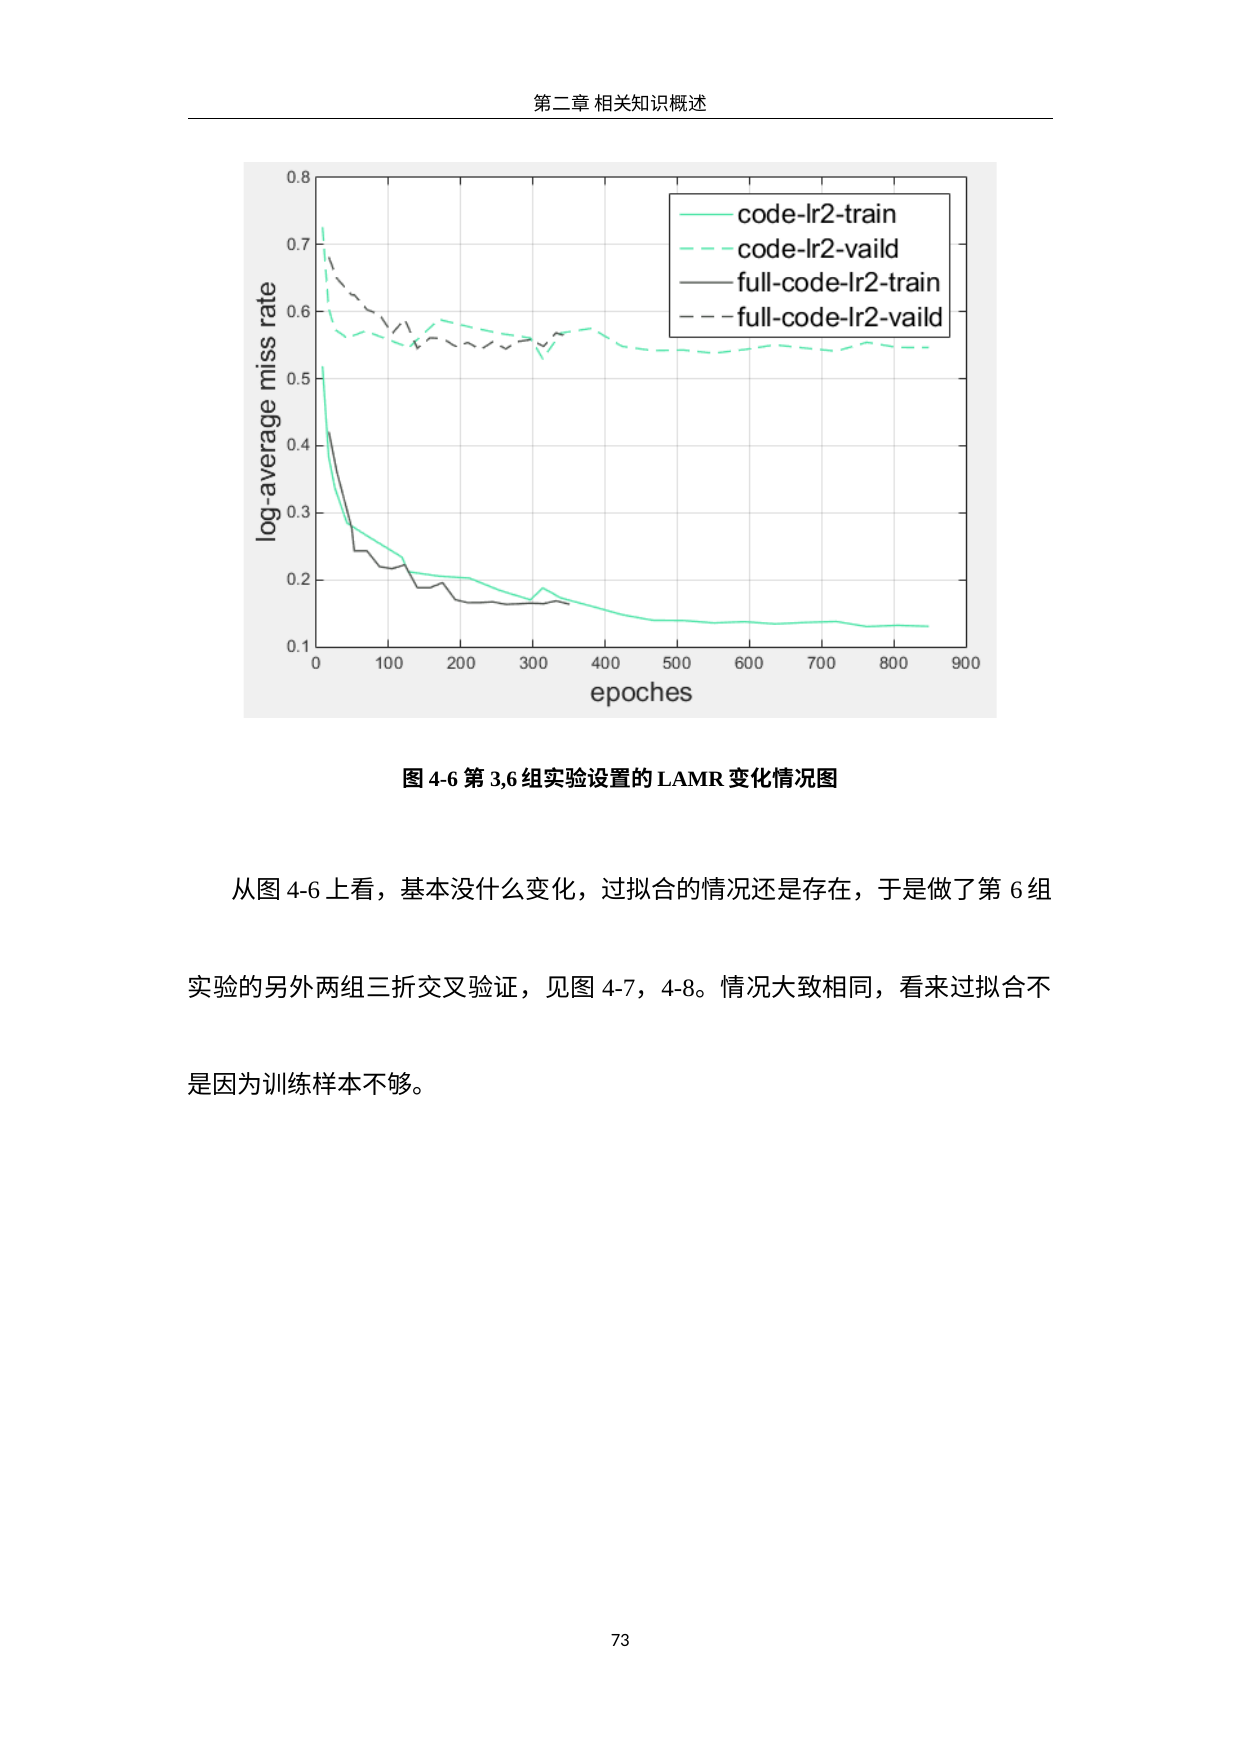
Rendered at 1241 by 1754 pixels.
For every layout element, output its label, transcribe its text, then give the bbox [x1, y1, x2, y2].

text 图4-6 第3,6组实验设置的LAMR变化情况图 [187, 760, 1053, 793]
picture [243, 162, 997, 718]
text 从图4-6上看，基本没什么变化，过拟合的情况还是存在，于是做了第6组实验的另外两组三折交叉验证，见图4-7，4-8。情况大致相同，看来过拟合不是因为训练样本不够。 [187, 856, 1053, 1116]
